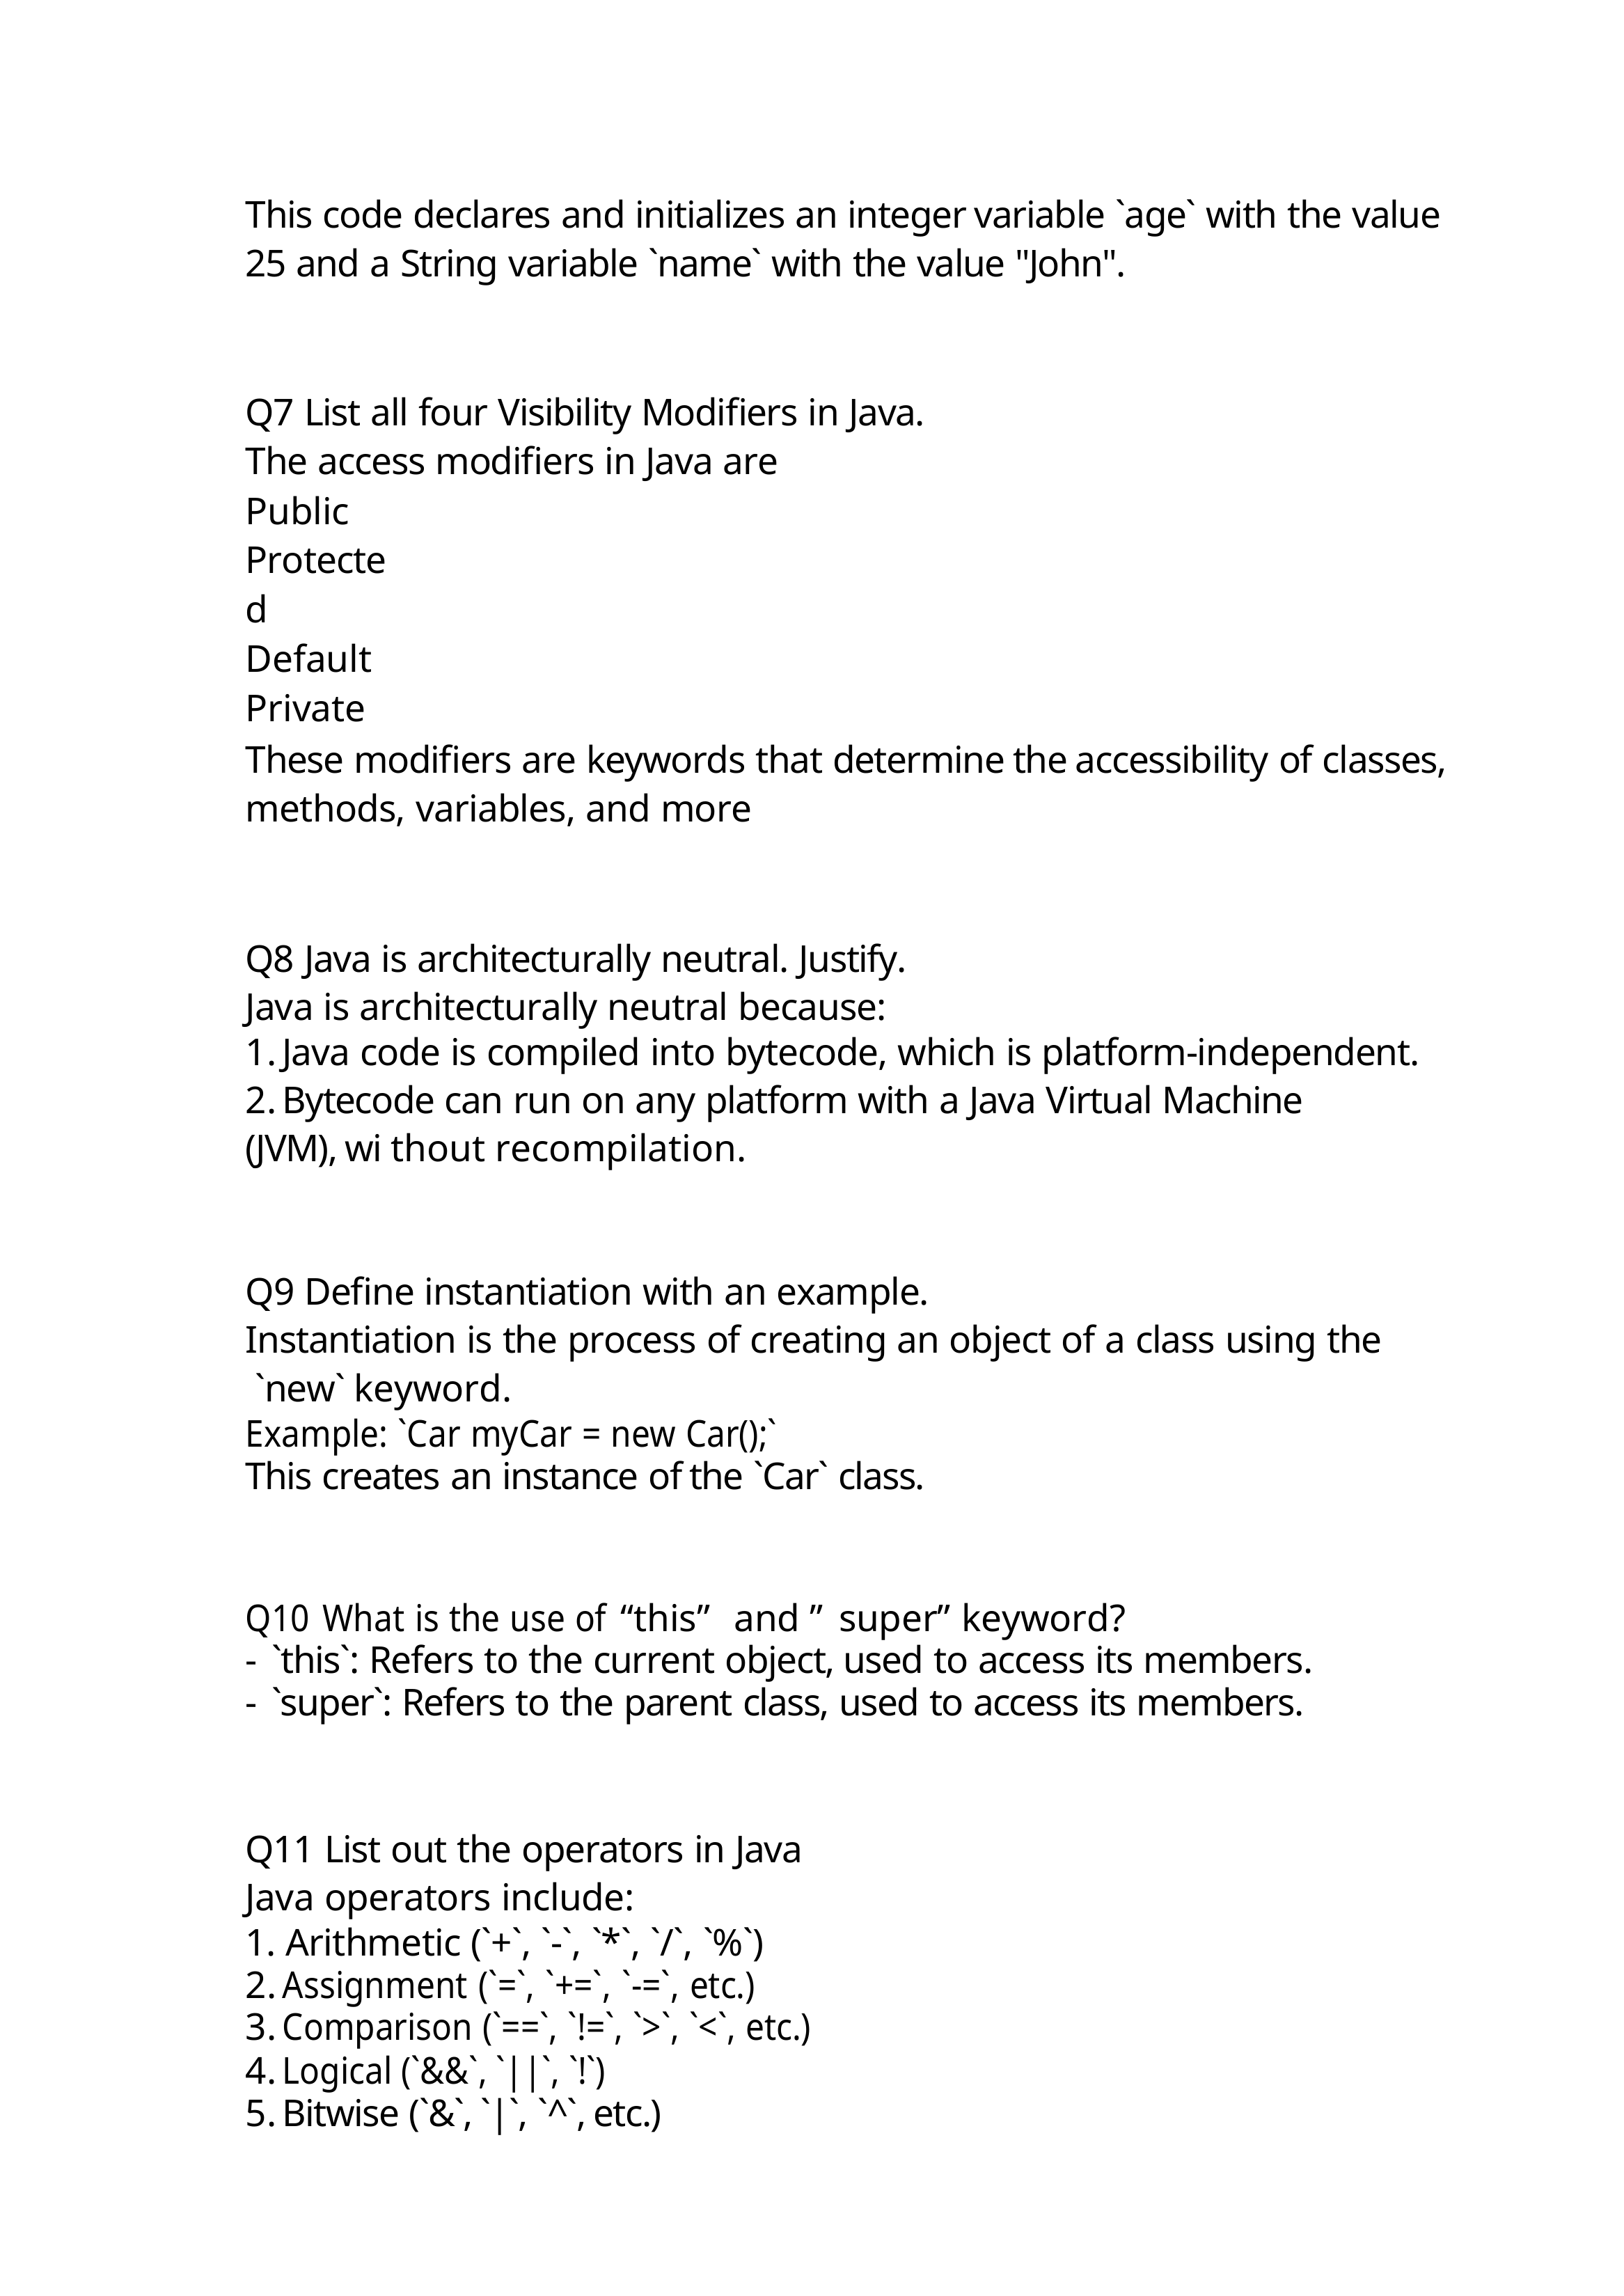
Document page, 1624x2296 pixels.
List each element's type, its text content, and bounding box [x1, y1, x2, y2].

list Bitwise (`&`, `|`, `^`, etc.) [246, 2093, 1480, 2134]
list `this`: Refers to the current object, used to access its members. [246, 1640, 1480, 1682]
text Public Protected Default Private [246, 485, 399, 732]
text Q8 Java is architecturally neutral. Justify. Java is architecturally neutral because: [246, 932, 943, 1031]
list `super`: Refers to the parent class, used to access its members. [246, 1682, 1480, 1724]
text Q11 List out the operators in Java Java operators include: [246, 1823, 837, 1921]
text Q10 What is the use of “this” and ” super” keyword? [246, 1597, 1480, 1640]
text 1. Arithmetic (`+`, `-`, `*`, `/`, `%`) [246, 1921, 1480, 1964]
text These modifiers are keywords that determine the accessibility of classes, methods, variables, and more [246, 733, 1480, 833]
text This code declares and initializes an integer variable `age` with the value [246, 196, 1480, 236]
text 25 and a String variable `name` with the value "John". [246, 237, 1480, 288]
text Instantiation is the process of creating an object of a class using the `new` keyword. [246, 1314, 1480, 1413]
text Example: `Car myCar = new Car();` [246, 1413, 1480, 1455]
list Logical (`&&`, `||`, `!`) [246, 2050, 1480, 2093]
text Q7 List all four Visibility Modifiers in Java. The access modifiers in Java are [246, 386, 935, 485]
list Comparison (`==`, `!=`, `>`, `<`, etc.) [246, 2006, 1480, 2049]
list Assignment (`=`, `+=`, `-=`, etc.) [246, 1964, 1480, 2006]
list Bytecode can run on any platform with a Java Virtual Machine (JVM), wi thout recompilation. [246, 1074, 1376, 1172]
text Q9 Define instantiation with an example. [246, 1271, 1480, 1314]
list Java code is compiled into bytecode, which is platform-independent. [246, 1031, 1480, 1074]
text This creates an instance of the `Car` class. [246, 1455, 1480, 1497]
